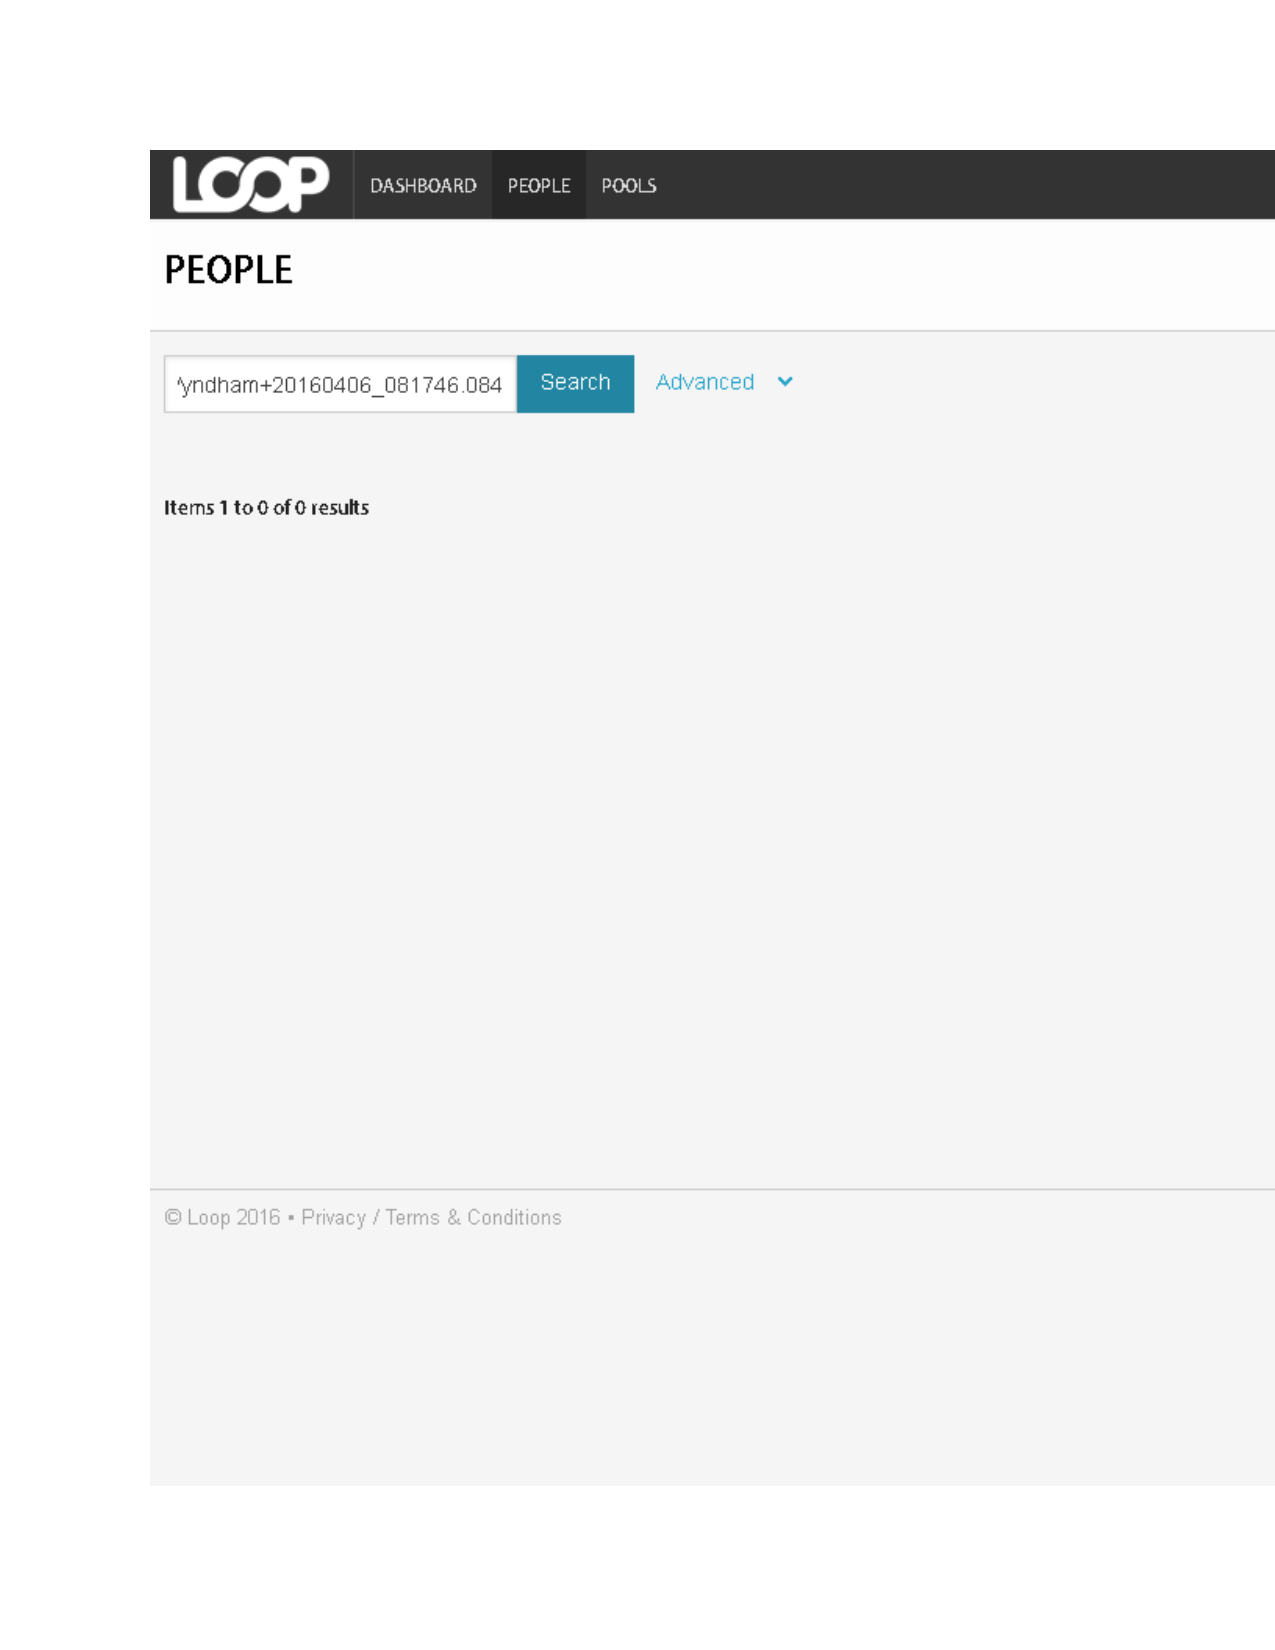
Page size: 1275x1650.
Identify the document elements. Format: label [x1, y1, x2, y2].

picture [150, 150, 1275, 1486]
